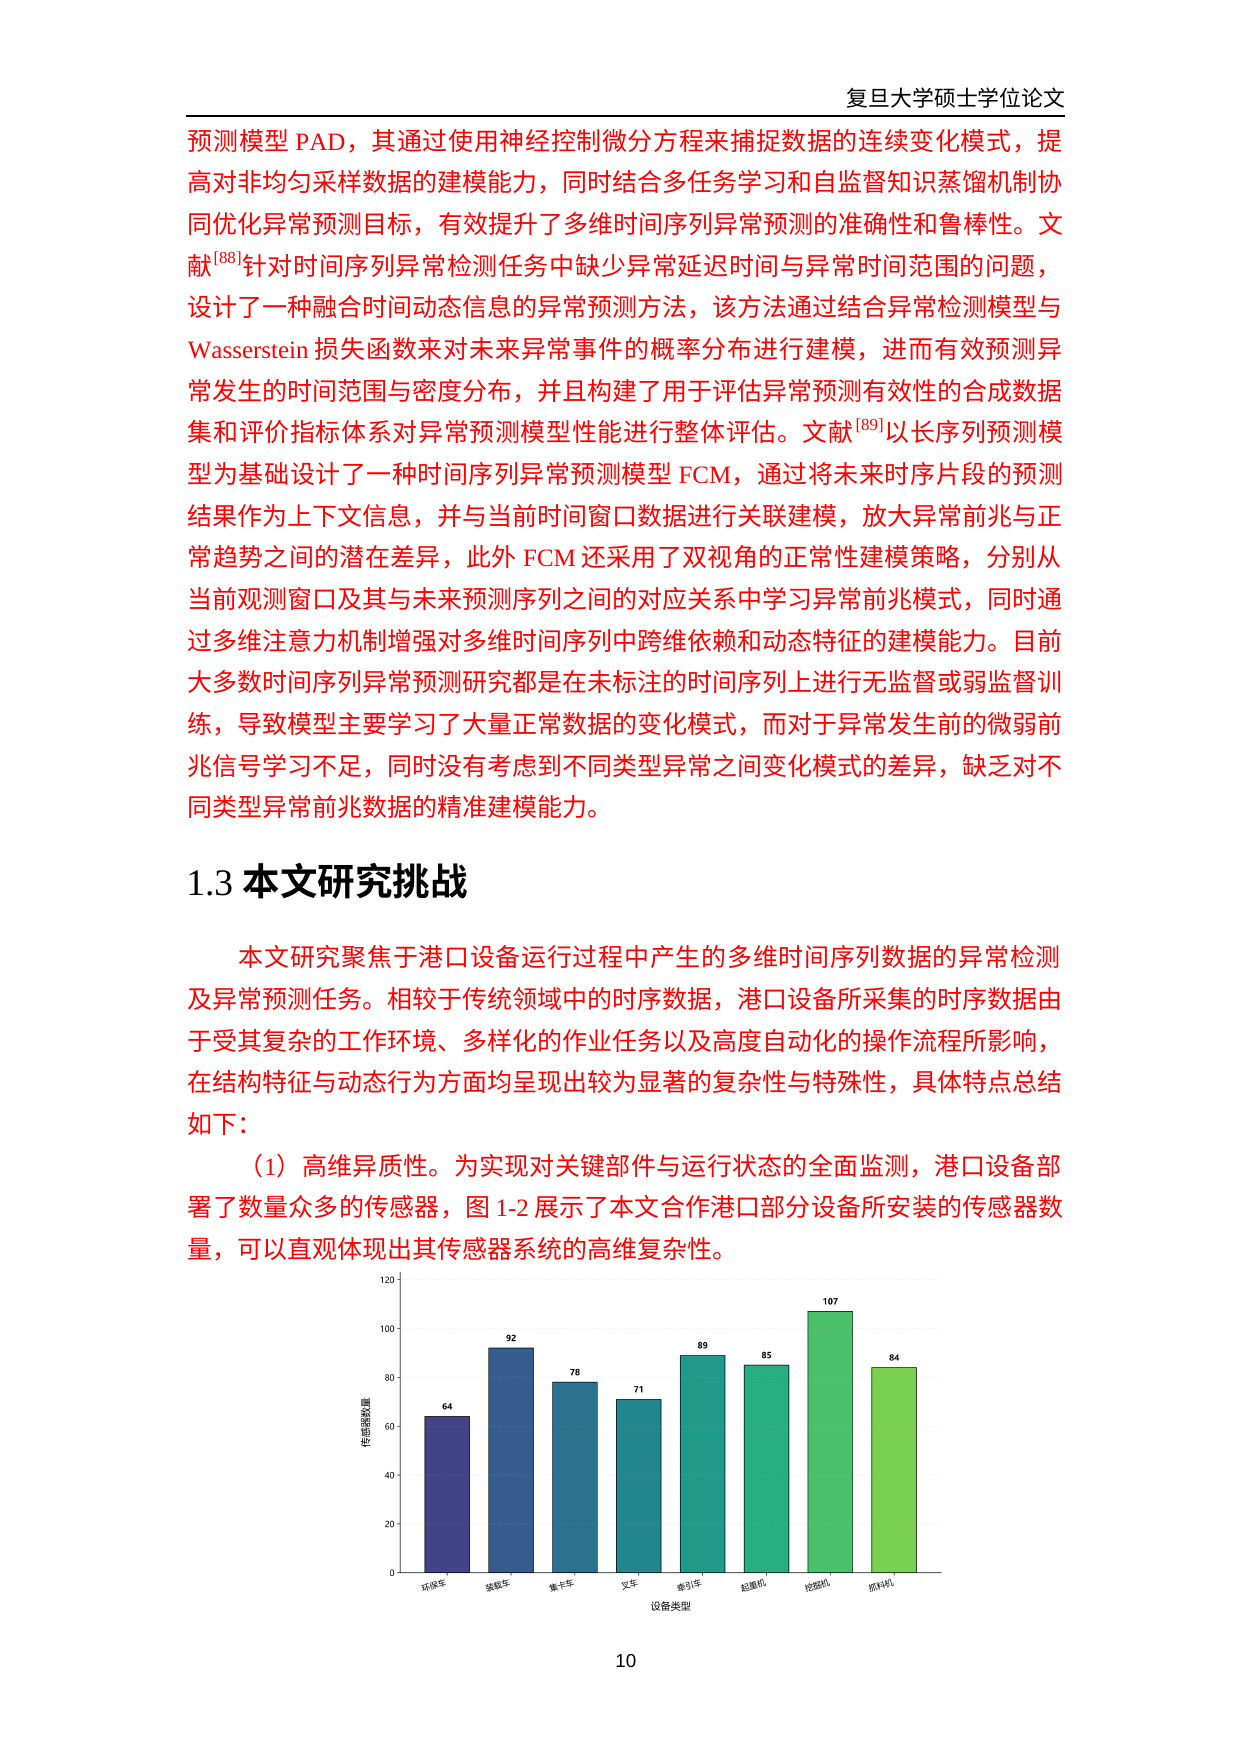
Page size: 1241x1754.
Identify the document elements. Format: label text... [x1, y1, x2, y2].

text （1）高维异质性。为实现对关键部件与运行状态的全面监测，港口设备部署了数量众多的传感器，图1-2展示了本文合作港口部分设备所安装的传感器数量，可以直观体现出其传感器系统的高维复杂性。 [188, 1142, 1063, 1267]
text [188, 117, 1063, 825]
picture [355, 1266, 947, 1618]
text 本文研究聚焦于港口设备运行过程中产生的多维时间序列数据的异常检测及异常预测任务。相较于传统领域中的时序数据，港口设备所采集的时序数据由于受其复杂的工作环境、多样化的作业任务以及高度自动化的操作流程所影响，在结构特征与动态行为方面均呈现出较为显著的复杂性与特殊性，具体特点总结如下： [188, 933, 1063, 1142]
subtitle 本文研究挑战 [186, 852, 1065, 906]
